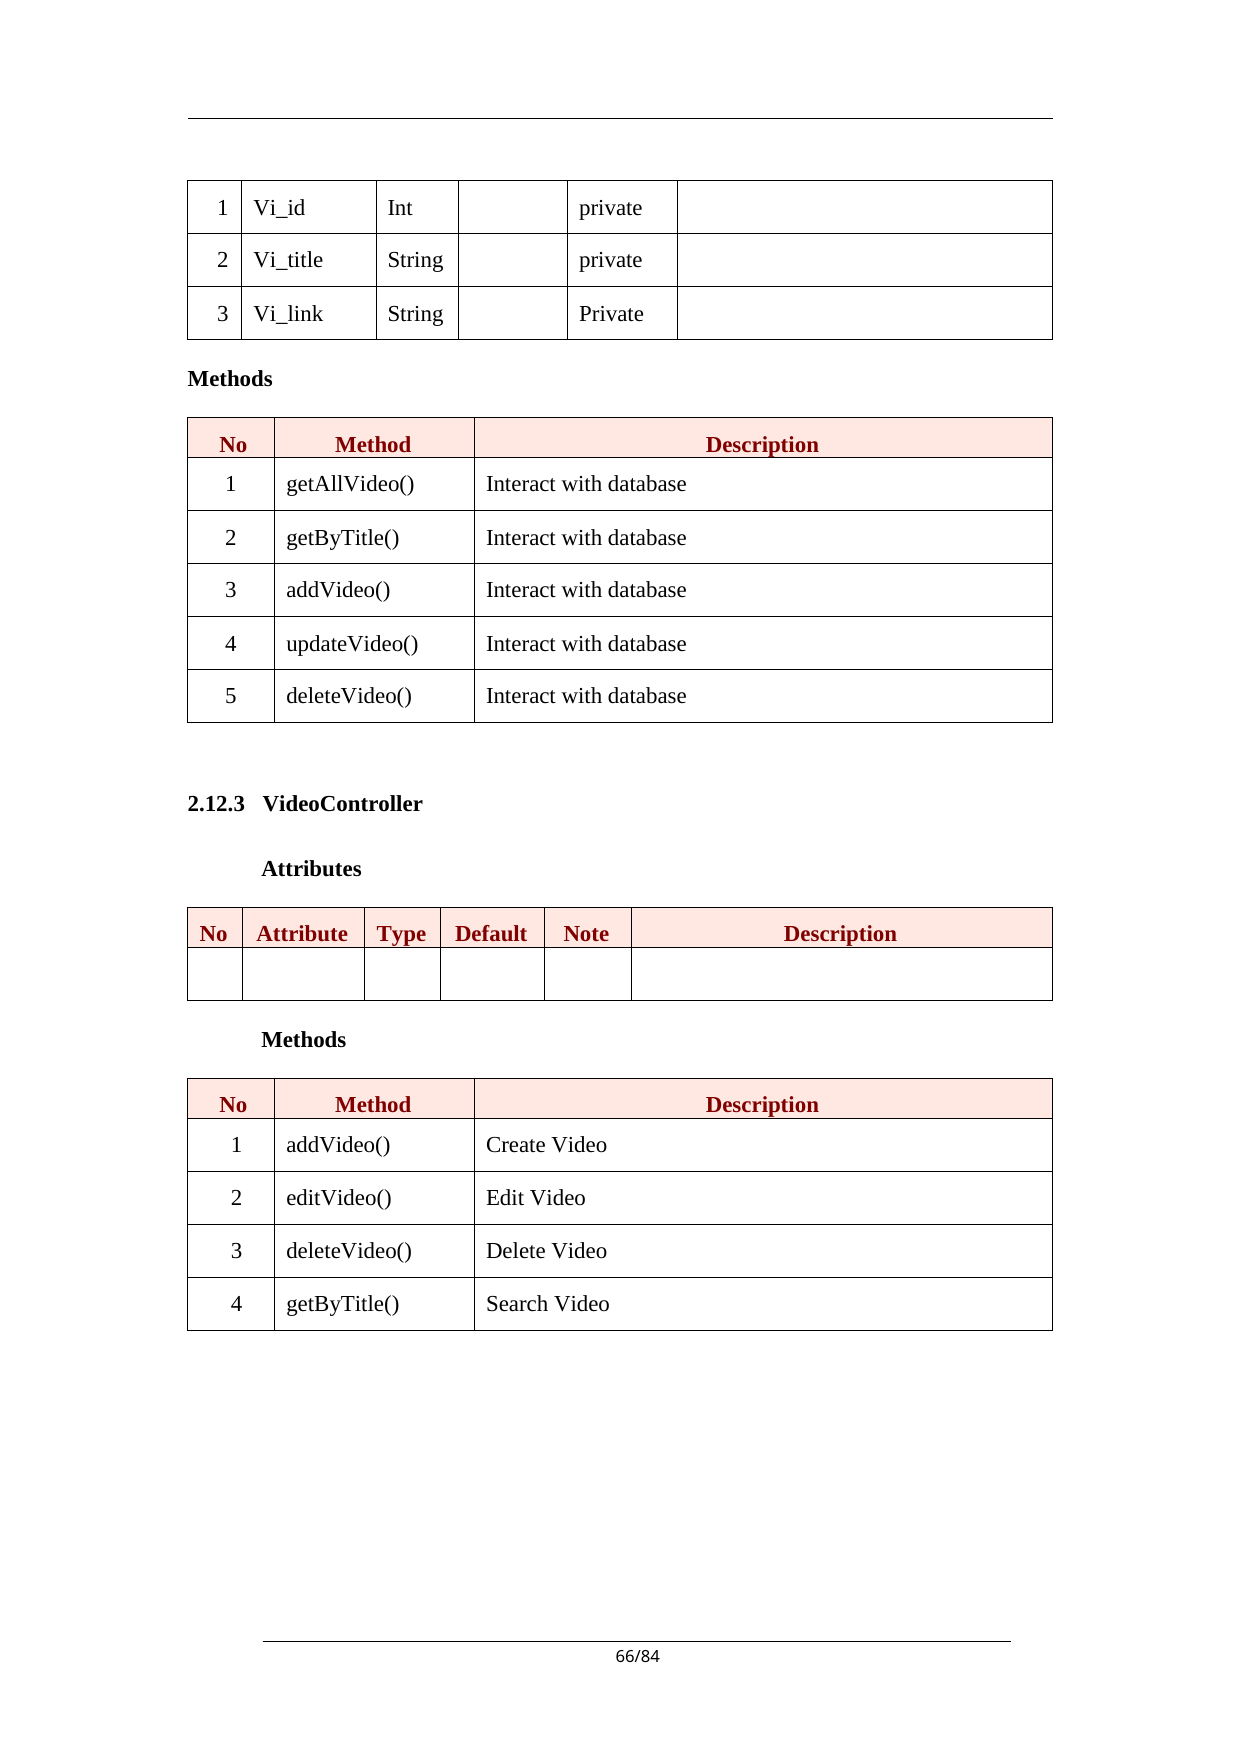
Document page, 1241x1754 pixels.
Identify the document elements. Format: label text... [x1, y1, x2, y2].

table_cell Interact with database [475, 670, 1052, 722]
table_cell Vi_link [242, 287, 376, 339]
table_cell private [568, 181, 677, 233]
table_cell [188, 1172, 274, 1224]
table_cell Interact with database [475, 617, 1052, 669]
table_cell addVideo() [275, 564, 474, 616]
table_cell [459, 181, 567, 233]
table_cell [545, 948, 631, 1000]
table_cell Delete Video [475, 1225, 1052, 1277]
table_header Description [475, 1079, 1052, 1118]
subtitle Methods [187, 365, 1053, 391]
table_cell Interact with database [475, 458, 1052, 510]
table_header No [188, 418, 274, 457]
table_cell 3 [188, 287, 241, 339]
table_cell deleteVideo() [275, 670, 474, 722]
subtitle Attributes [261, 855, 1053, 881]
table_cell [188, 1278, 274, 1330]
table_header Attribute [243, 908, 364, 947]
table_cell getAllVideo() [275, 458, 474, 510]
table_cell getByTitle() [275, 1278, 474, 1330]
table_cell [365, 948, 440, 1000]
table_cell addVideo() [275, 1119, 474, 1171]
table_cell String [377, 287, 458, 339]
table_cell Private [568, 287, 677, 339]
table_cell [188, 617, 274, 669]
table_cell getByTitle() [275, 511, 474, 563]
table_cell [632, 948, 1052, 1000]
table_cell [243, 948, 364, 1000]
table_cell [188, 670, 274, 722]
table_cell deleteVideo() [275, 1225, 474, 1277]
table_cell 2 [188, 234, 241, 286]
subtitle Methods [261, 1026, 1053, 1052]
table_cell [441, 948, 544, 1000]
table_cell Vi_title [242, 234, 376, 286]
table_cell [188, 511, 274, 563]
table_cell [678, 287, 1052, 339]
table_cell [188, 458, 274, 510]
table_header No [188, 1079, 274, 1118]
table_cell Int [377, 181, 458, 233]
table_header Default [441, 908, 544, 947]
subtitle VideoController [187, 790, 1053, 817]
table_cell [188, 1225, 274, 1277]
table_cell editVideo() [275, 1172, 474, 1224]
table_cell Interact with database [475, 511, 1052, 563]
table_cell Create Video [475, 1119, 1052, 1171]
table_header No [188, 908, 242, 947]
table_cell Vi_id [242, 181, 376, 233]
table_header Note [545, 908, 631, 947]
table_cell [459, 287, 567, 339]
table_cell private [568, 234, 677, 286]
table_header Description [475, 418, 1052, 457]
table_cell [678, 181, 1052, 233]
table_header Method [275, 1079, 474, 1118]
table_cell Search Video [475, 1278, 1052, 1330]
table_cell [459, 234, 567, 286]
table_cell Interact with database [475, 564, 1052, 616]
table_header Description [632, 908, 1052, 947]
table_cell String [377, 234, 458, 286]
table_cell Edit Video [475, 1172, 1052, 1224]
table_cell [188, 564, 274, 616]
table_cell [188, 1119, 274, 1171]
table_cell updateVideo() [275, 617, 474, 669]
table_cell [678, 234, 1052, 286]
table_header Method [275, 418, 474, 457]
table_cell 1 [188, 181, 241, 233]
table_header Type [365, 908, 440, 947]
table_cell [188, 948, 242, 1000]
